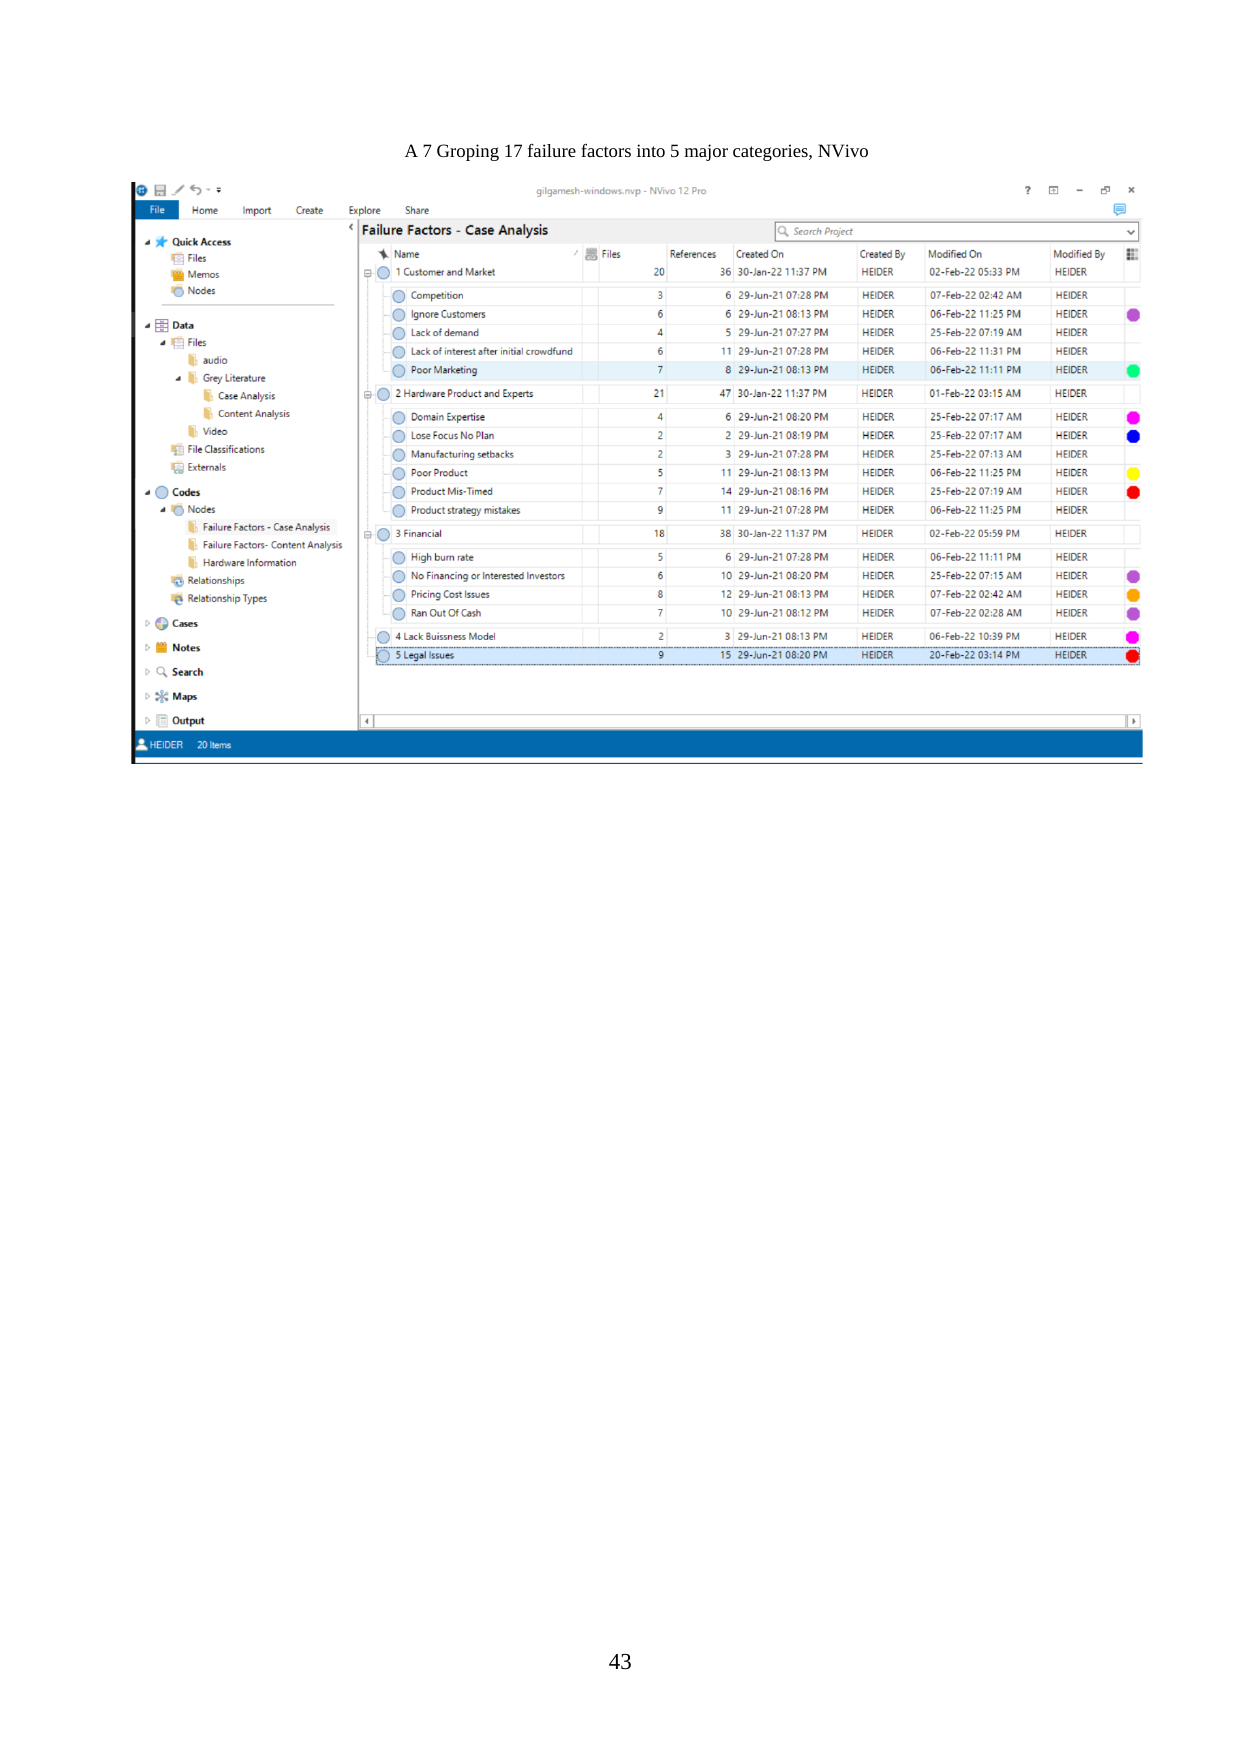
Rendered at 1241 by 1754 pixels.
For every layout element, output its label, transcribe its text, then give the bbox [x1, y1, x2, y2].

picture [131, 182, 1143, 764]
